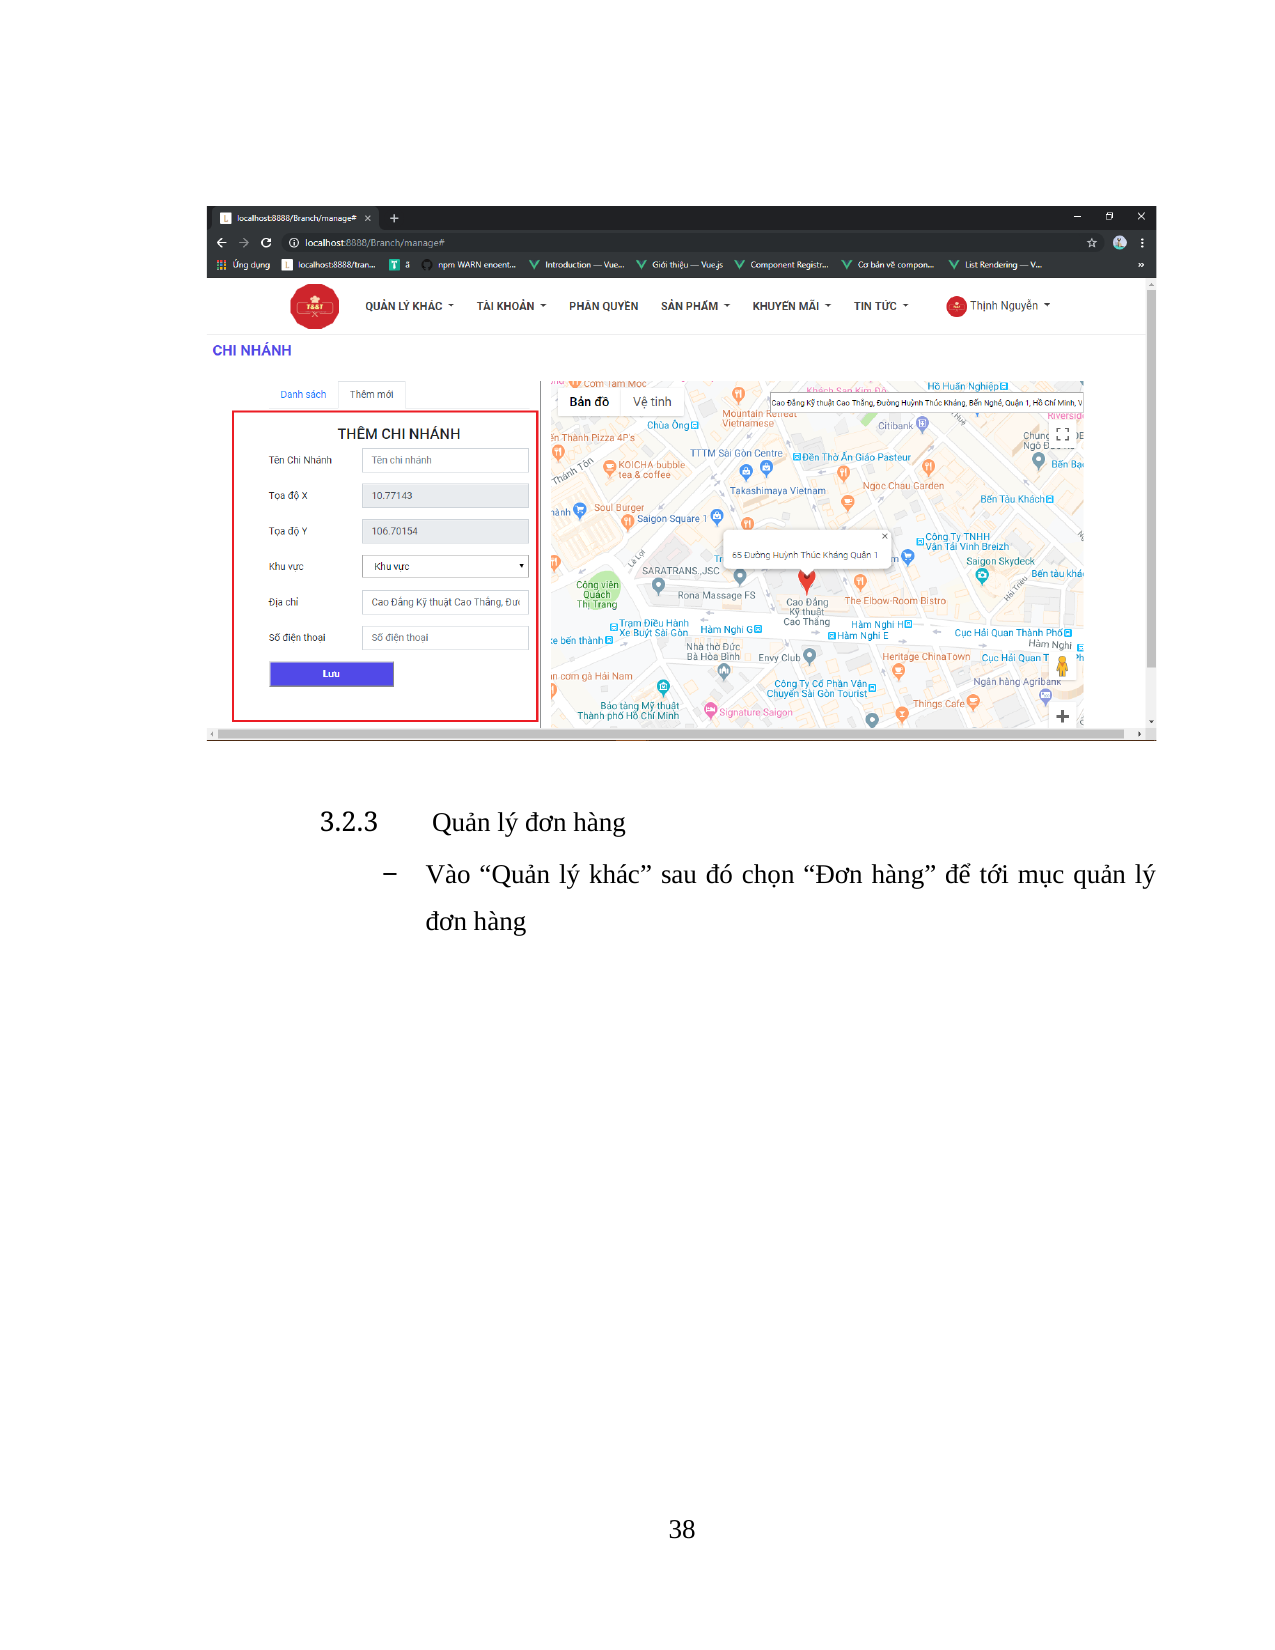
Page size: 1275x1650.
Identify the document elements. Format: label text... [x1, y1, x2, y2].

picture [206, 206, 1157, 741]
list Vào “Quản lý khác” sau đó chọn “Đơn hàng” để tới mục quản lý đơn hàng [382, 858, 1157, 936]
list Quản lý đơn hàng [319, 803, 1157, 840]
